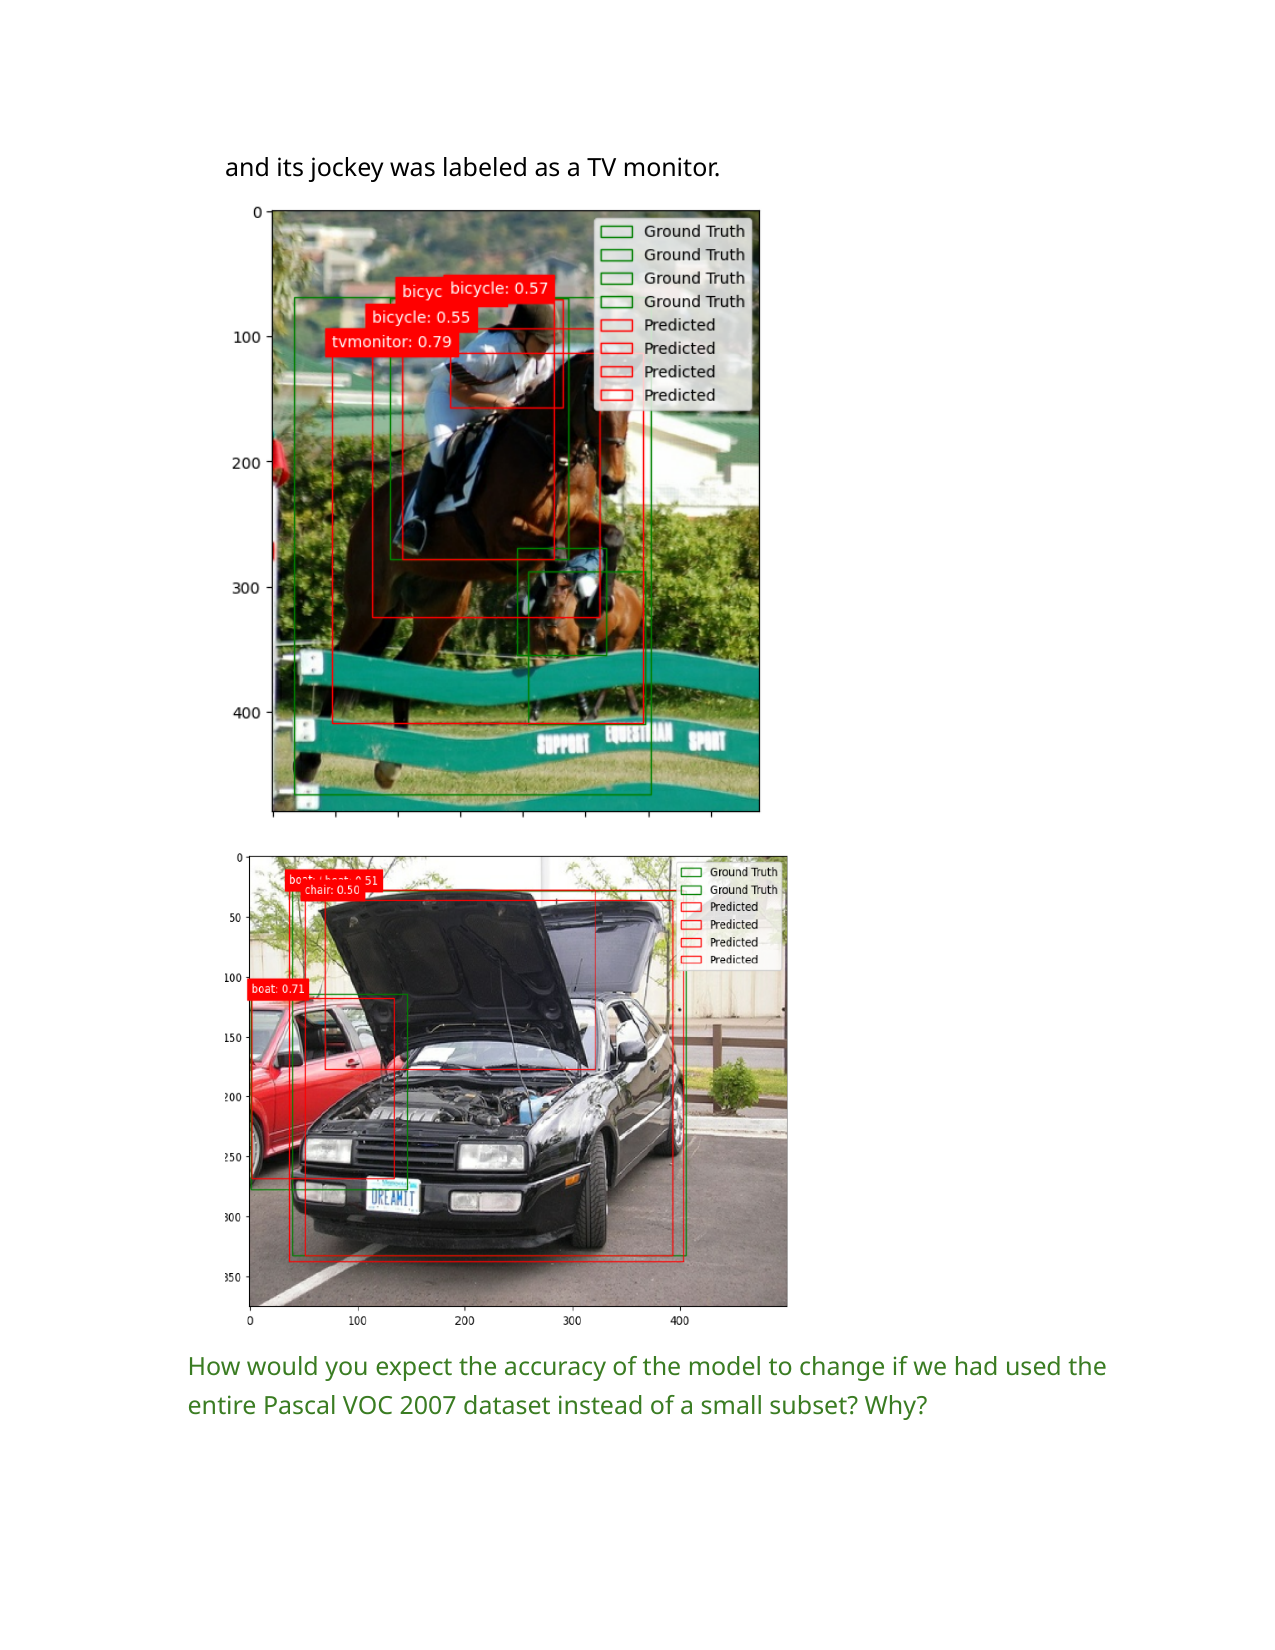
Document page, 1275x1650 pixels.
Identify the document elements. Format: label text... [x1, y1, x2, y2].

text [225, 150, 1125, 820]
text How would you expect the accuracy of the model to change if we had used the entire Pascal VOC 2007 dataset instead of a small subset? Why? [187, 1349, 1125, 1422]
